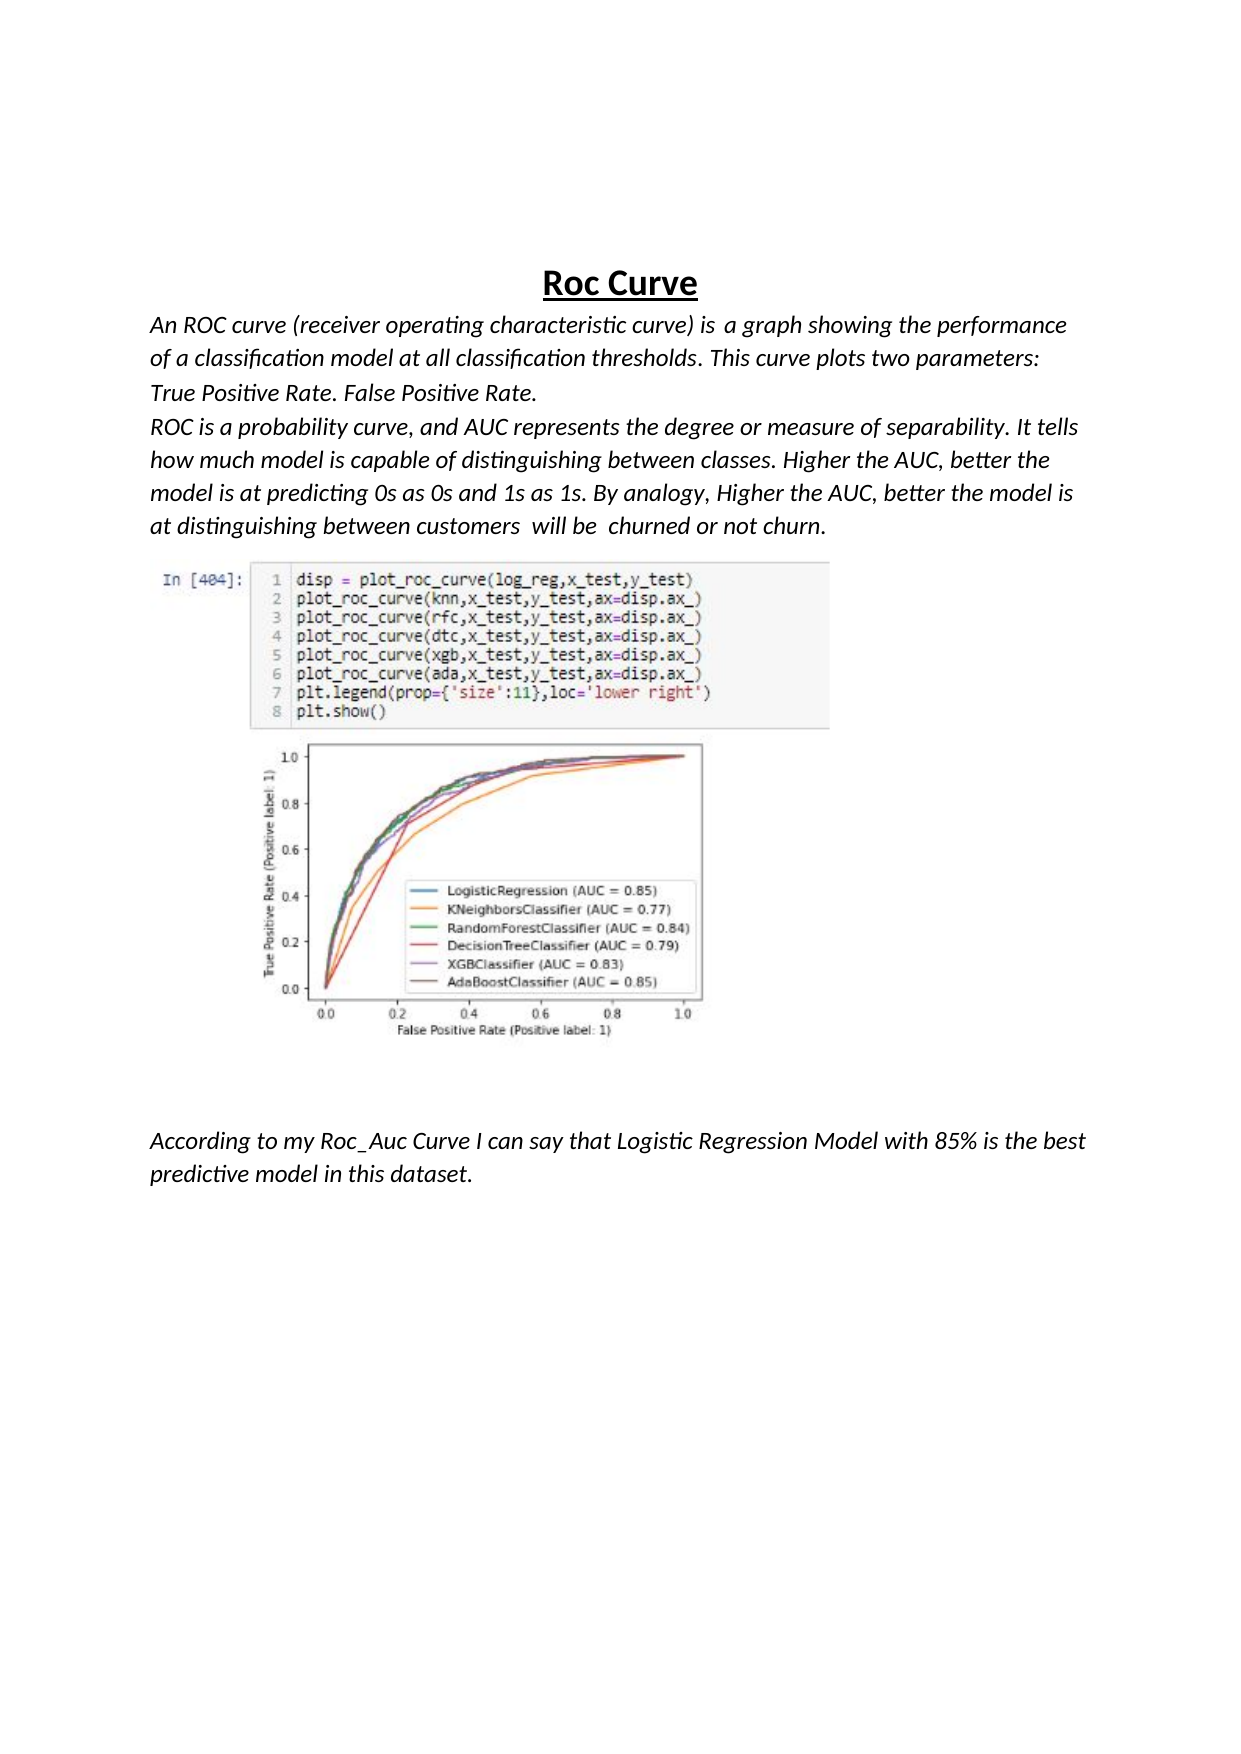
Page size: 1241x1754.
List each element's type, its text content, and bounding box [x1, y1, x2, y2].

subtitle Roc Curve [150, 259, 1090, 305]
text An ROC curve (receiver operating characteristic curve) is a graph showing the performance of a classification model at all classification thresholds. This curve plots two parameters: True Positive Rate. False Positive Rate. ROC is a probability curve, and AUC represents the degree or measure of separability. It tells how much model is capable of distinguishing between classes. Higher the AUC, better the model is at predicting 0s as 0s and 1s as 1s. By analogy, Higher the AUC, better the model is at distinguishing between customers will be churned or not churn. [150, 309, 1090, 541]
subtitle According to my Roc_Auc Curve I can say that Logistic Regression Model with 85% is the best predictive model in this dataset. [150, 1126, 1090, 1189]
picture [150, 559, 830, 1074]
